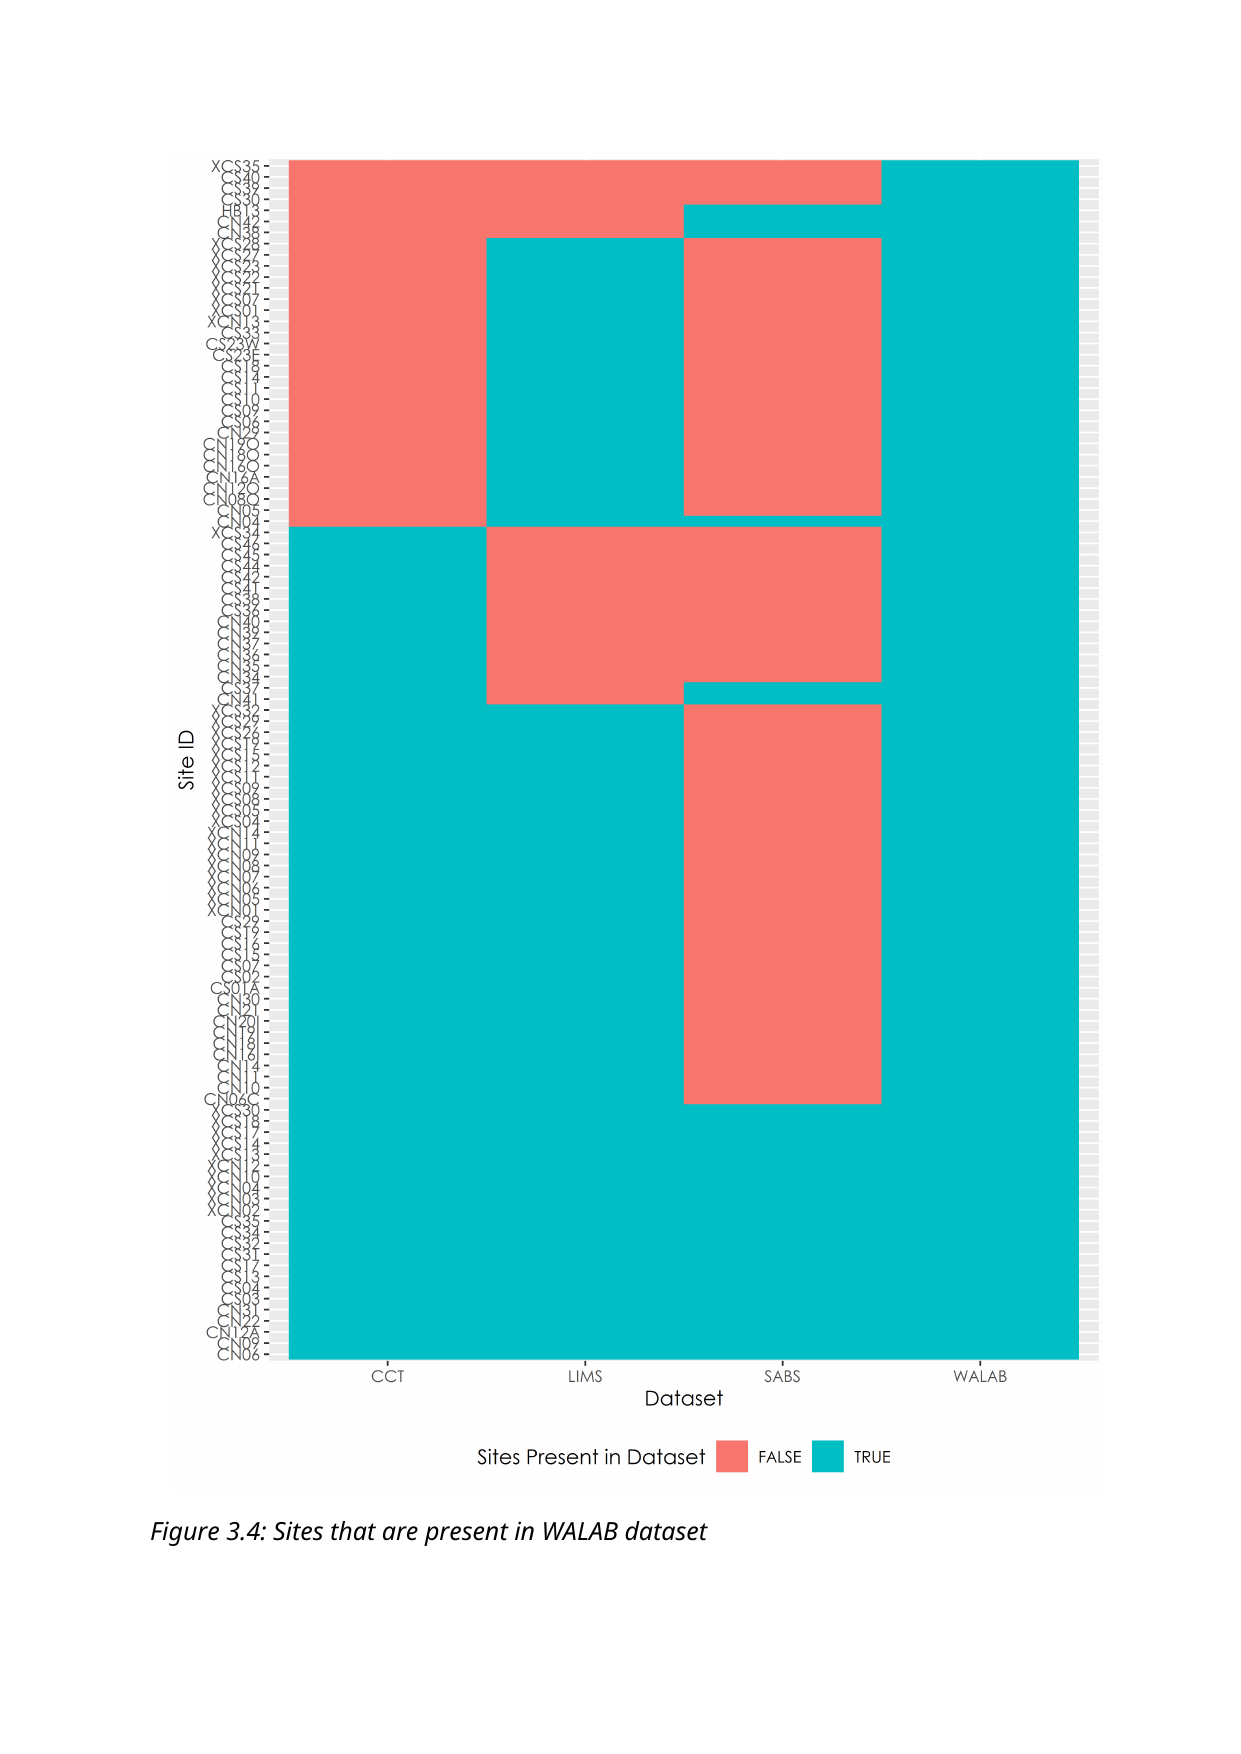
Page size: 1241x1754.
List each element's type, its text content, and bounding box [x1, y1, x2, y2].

picture [168, 150, 1109, 1493]
text Figure 3.4: Sites that are present in WALAB dataset [150, 1513, 1090, 1547]
